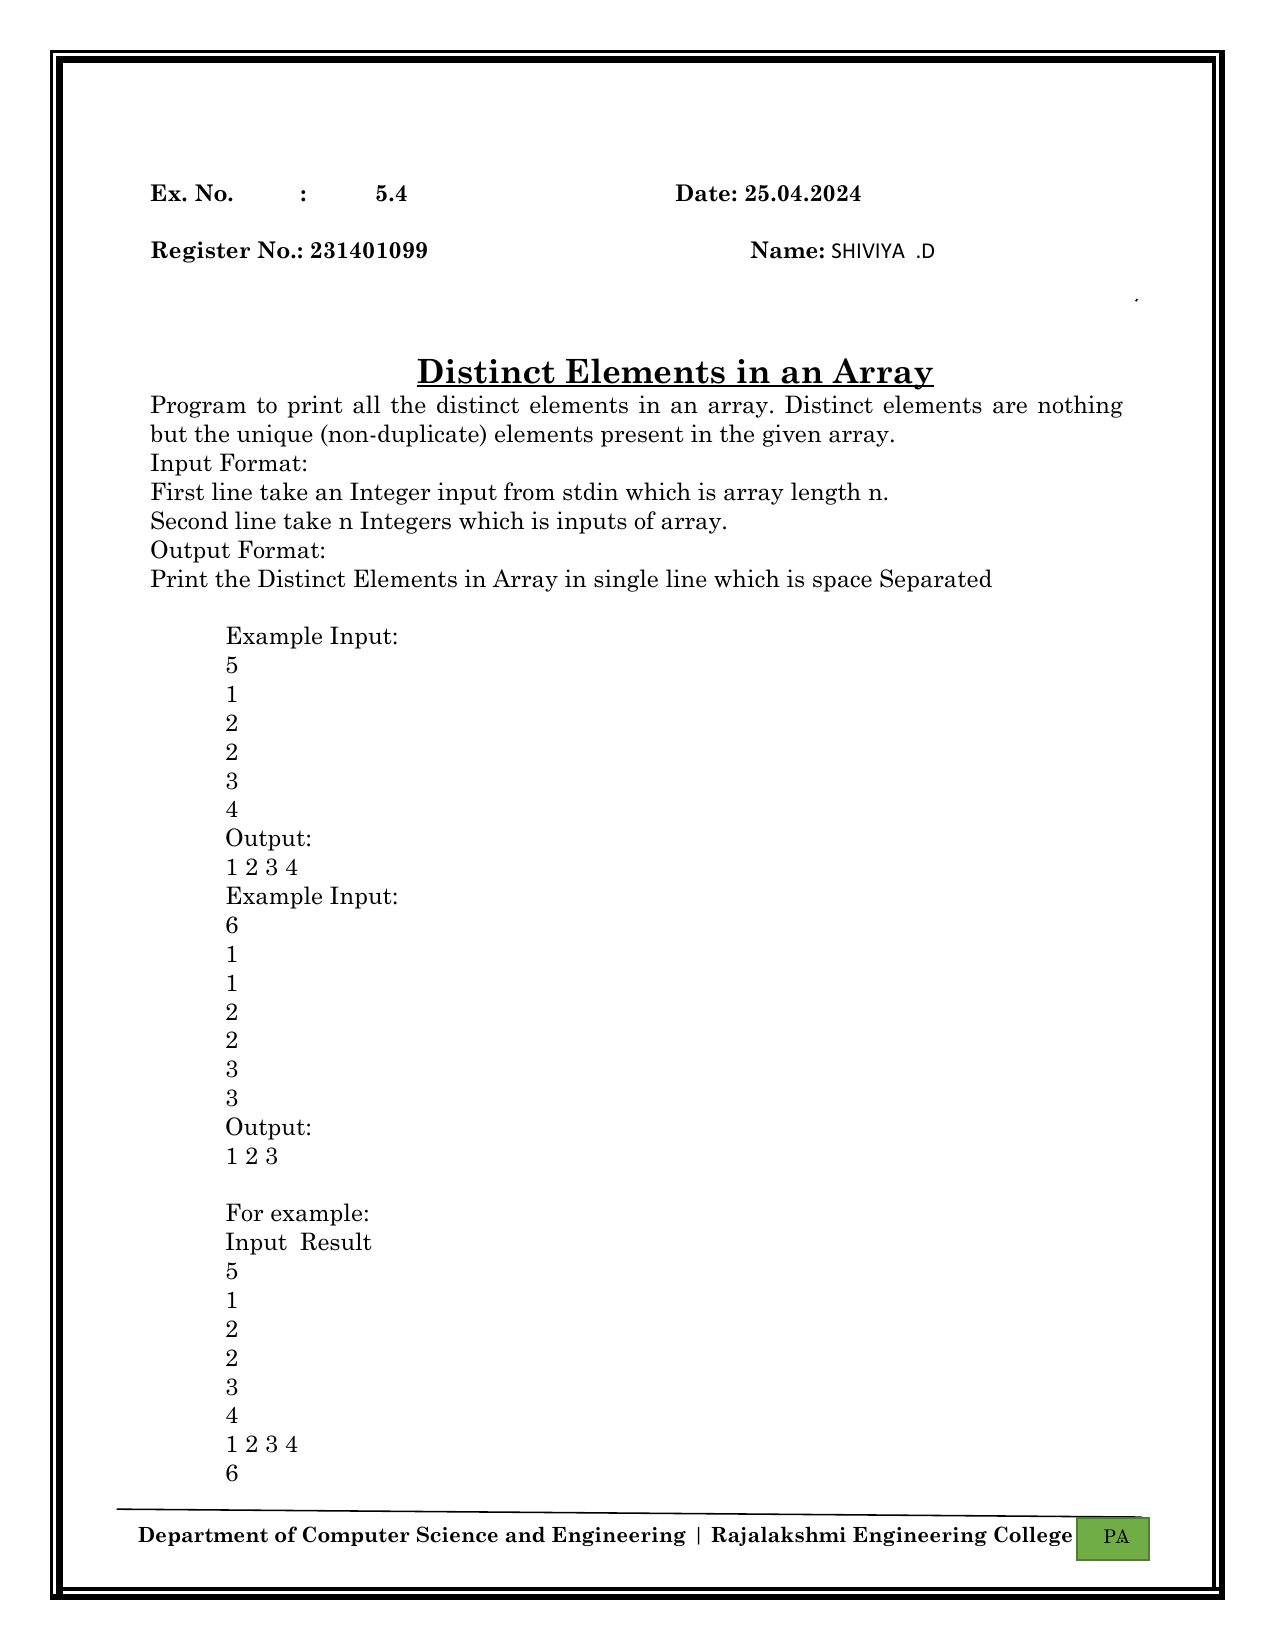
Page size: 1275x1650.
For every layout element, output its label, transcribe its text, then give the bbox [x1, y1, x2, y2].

text For example: [225, 1198, 1125, 1227]
text 4 [225, 1400, 1125, 1429]
text 6 [225, 910, 1125, 938]
text Output: [225, 1112, 1125, 1141]
text 3 [225, 1371, 1125, 1400]
text Example Input: [225, 881, 1125, 910]
text 1 [225, 967, 1125, 996]
text 5 [225, 650, 1125, 679]
text 1 2 3 4 [225, 1429, 1125, 1458]
text Second line take n Integers which is inputs of array. [150, 506, 1125, 534]
text 2 [225, 737, 1125, 765]
text 1 [225, 938, 1125, 967]
text Distinct Elements in an Array [225, 350, 1125, 390]
text 1 2 3 [225, 1141, 1125, 1169]
text 1 2 3 4 [225, 852, 1125, 881]
text Input Format: [150, 448, 1125, 477]
text 4 [225, 794, 1125, 823]
text 2 [225, 1314, 1125, 1342]
text 3 [225, 1083, 1125, 1112]
text 3 [225, 1054, 1125, 1083]
text 6 [225, 1458, 1125, 1487]
text Output: [225, 823, 1125, 852]
text 2 [225, 1342, 1125, 1371]
text 2 [225, 996, 1125, 1025]
text Input Result [225, 1227, 1125, 1256]
text Program to print all the distinct elements in an array. Distinct elements are nothing but the unique (non-duplicate) elements present in the given array. [150, 390, 1125, 448]
text Register No.: 231401099 Name: SHIVIYA .D [150, 236, 1125, 264]
text 2 [225, 708, 1125, 737]
text 1 [225, 679, 1125, 708]
text 1 [225, 1285, 1125, 1314]
text 3 [225, 765, 1125, 794]
text First line take an Integer input from stdin which is array length n. [150, 477, 1125, 506]
text Example Input: [225, 621, 1125, 650]
text Print the Distinct Elements in Array in single line which is space Separated [150, 563, 1125, 592]
text 2 [225, 1025, 1125, 1054]
text Ex. No. : 5.4 Date: 25.04.2024 [150, 179, 1125, 207]
text Output Format: [150, 534, 1125, 563]
text 5 [225, 1256, 1125, 1285]
